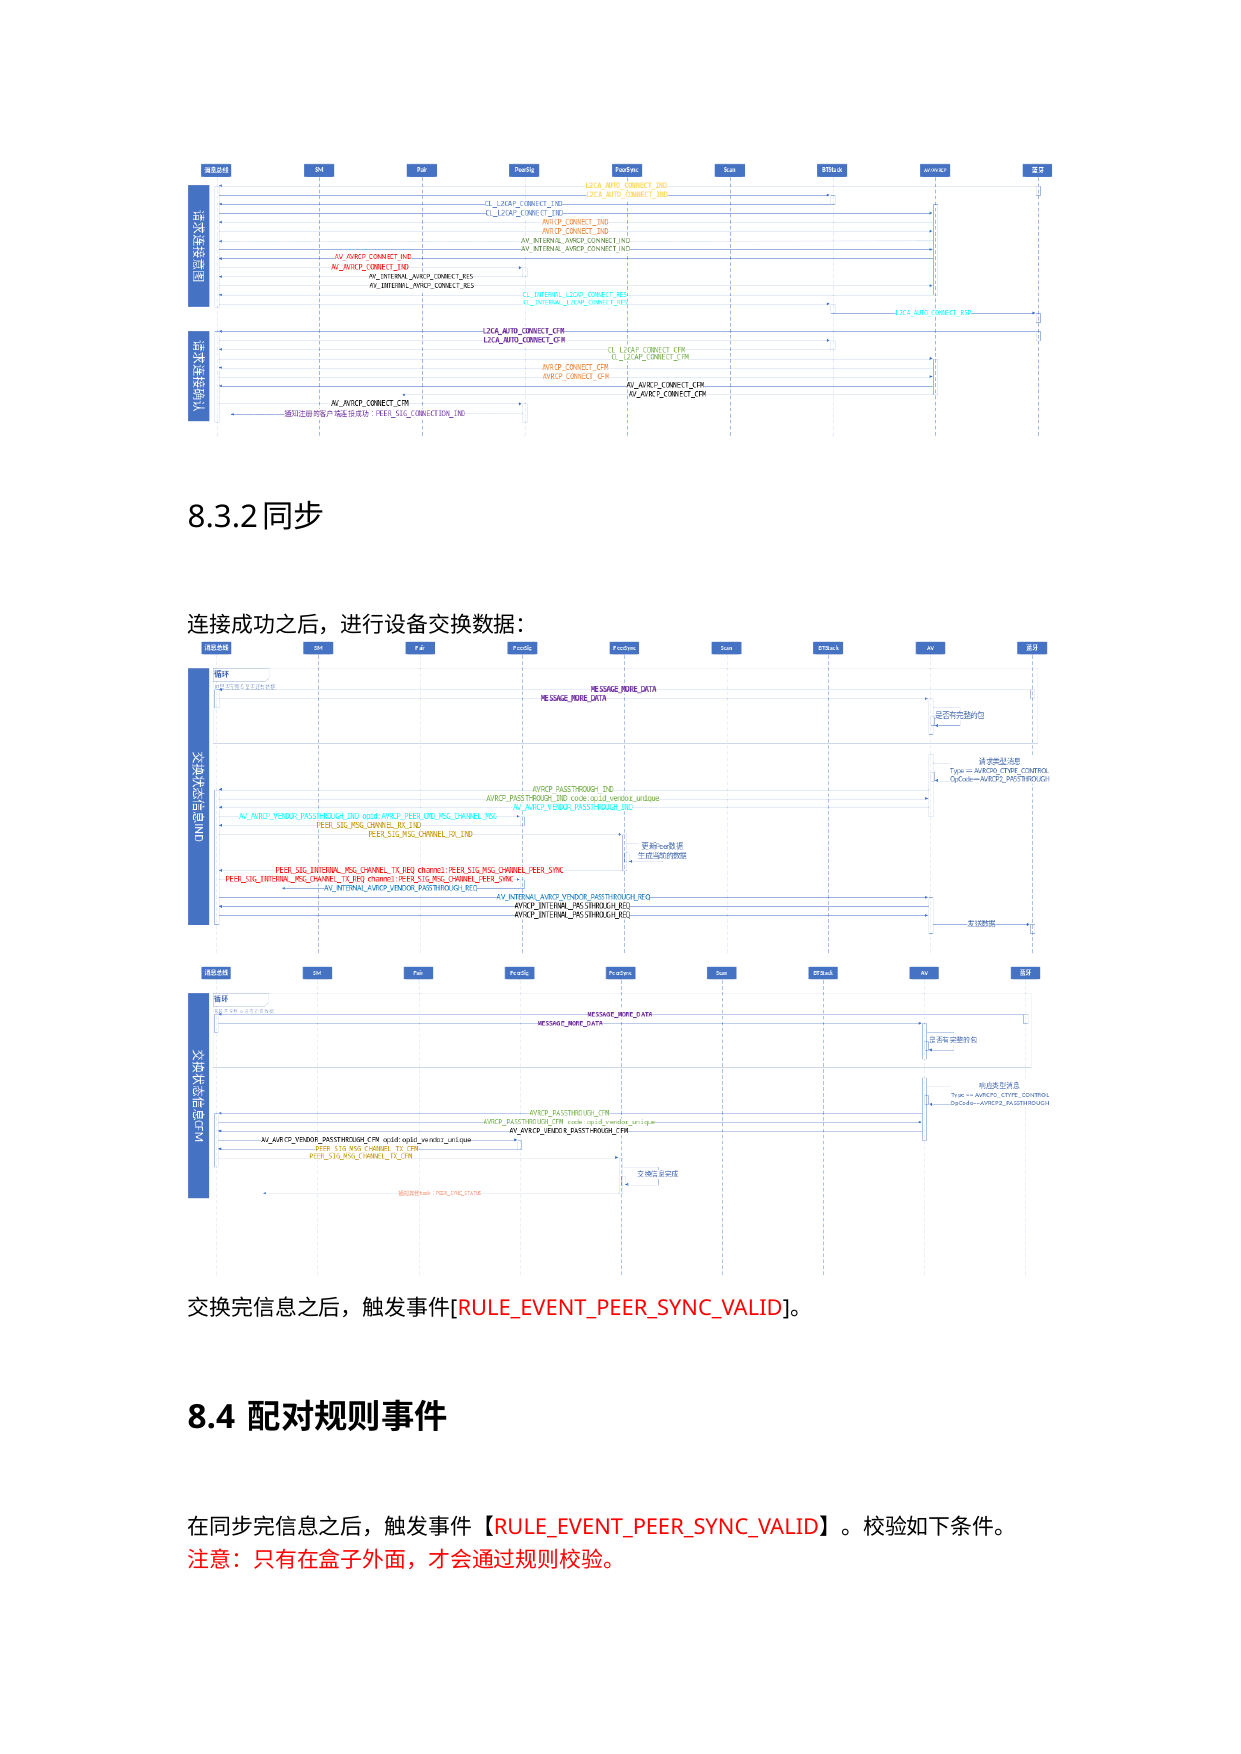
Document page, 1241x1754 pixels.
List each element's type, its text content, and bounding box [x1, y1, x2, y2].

subtitle 配对规则事件 [187, 1381, 1053, 1446]
text 连接成功之后，进行设备交换数据： [187, 607, 1053, 639]
text 交换完信息之后，触发事件[RULE_EVENT_PEER_SYNC_VALID]。 [187, 1289, 1053, 1322]
text 在同步完信息之后，触发事件【RULE_EVENT_PEER_SYNC_VALID】。校验如下条件。 [187, 1509, 1053, 1541]
subtitle 同步 [187, 482, 1053, 547]
text 注意：只有在盒子外面，才会通过规则校验。 [187, 1541, 1053, 1574]
